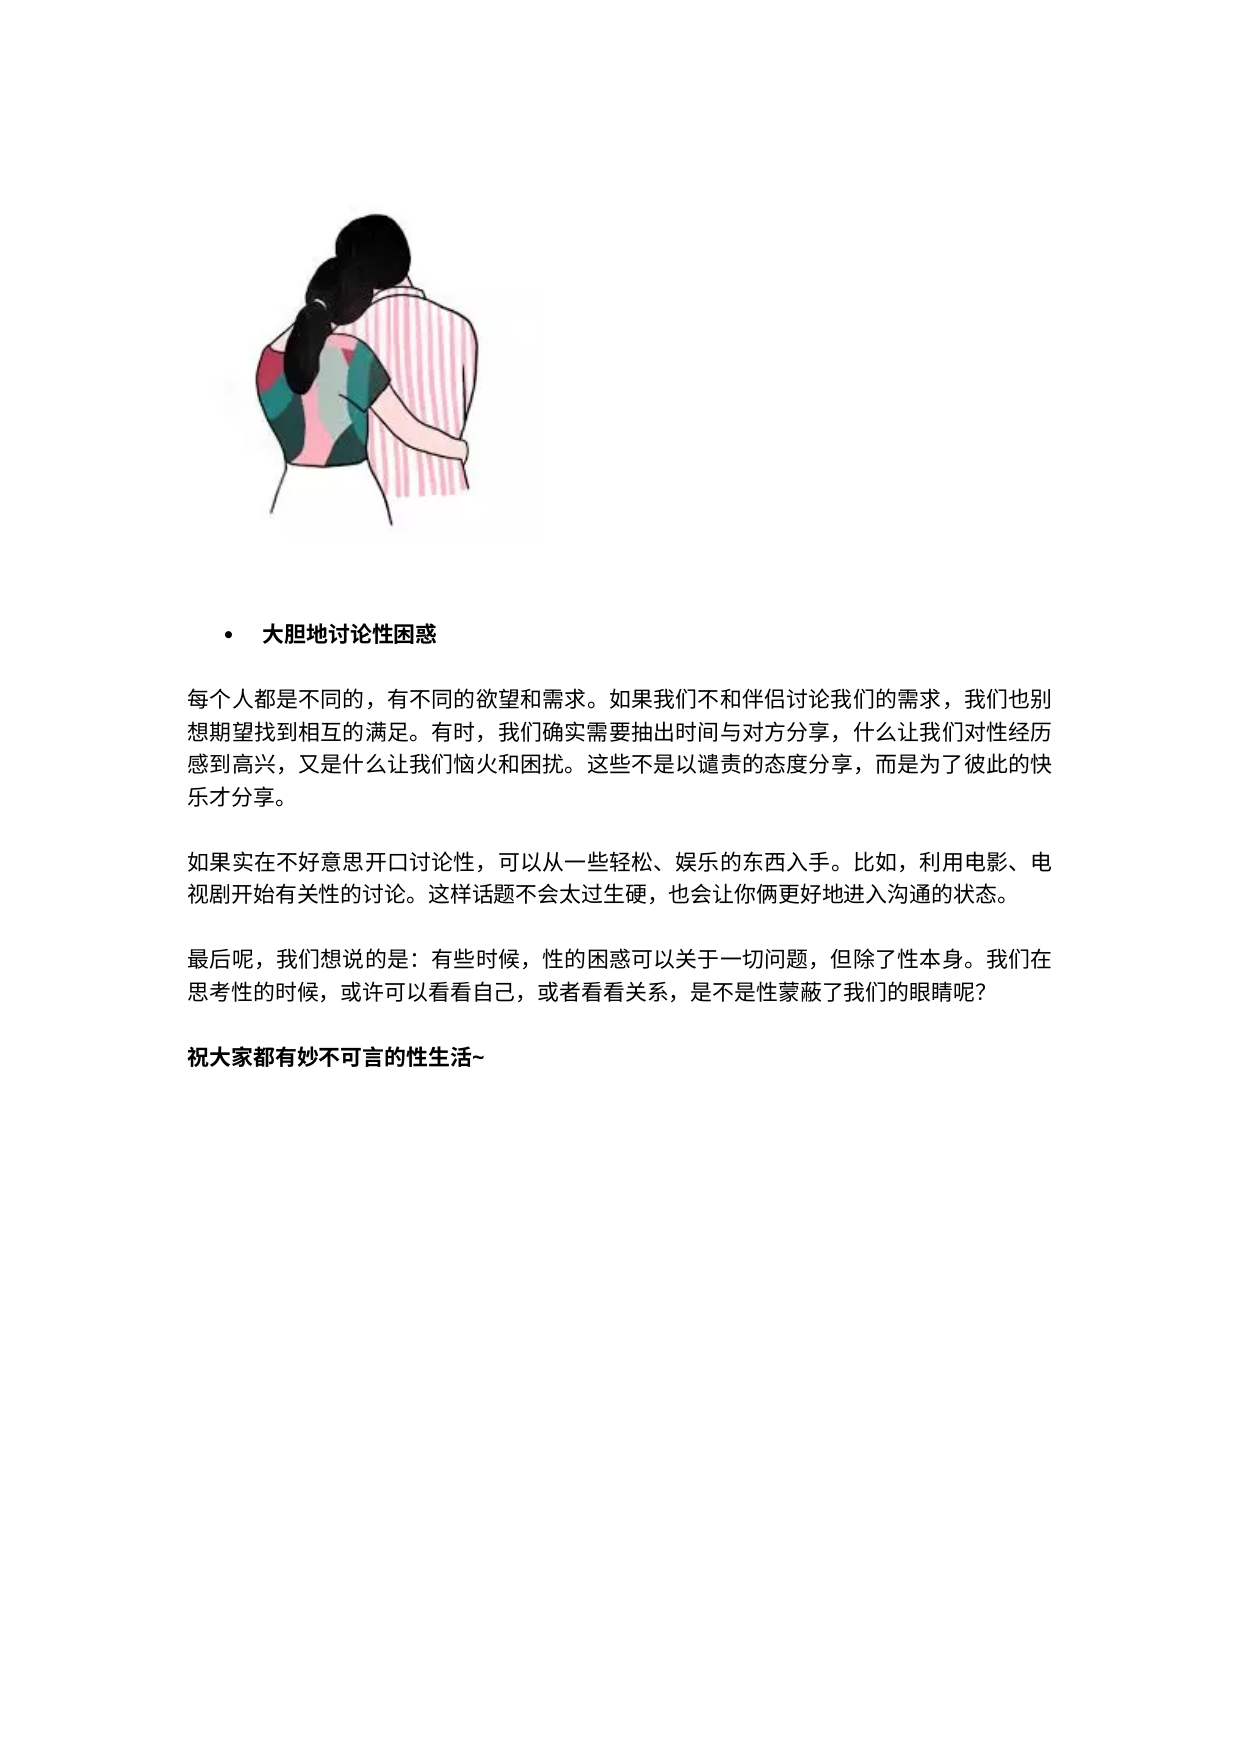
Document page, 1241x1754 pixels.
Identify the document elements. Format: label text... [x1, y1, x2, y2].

text 每个人都是不同的，有不同的欲望和需求。如果我们不和伴侣讨论我们的需求，我们也别想期望找到相互的满足。有时，我们确实需要抽出时间与对方分享，什么让我们对性经历感到高兴，又是什么让我们恼火和困扰。这些不是以谴责的态度分享，而是为了彼此的快乐才分享。 [187, 682, 1053, 812]
text 如果实在不好意思开口讨论性，可以从一些轻松、娱乐的东西入手。比如，利用电影、电视剧开始有关性的讨论。这样话题不会太过生硬，也会让你俩更好地进入沟通的状态。 [187, 844, 1053, 909]
text 祝大家都有妙不可言的性生活~ [187, 1039, 1053, 1072]
picture [187, 194, 545, 539]
list 大胆地讨论性困惑 [225, 617, 1053, 649]
text 最后呢，我们想说的是：有些时候，性的困惑可以关于一切问题，但除了性本身。我们在思考性的时候，或许可以看看自己，或者看看关系，是不是性蒙蔽了我们的眼睛呢？ [187, 942, 1053, 1007]
